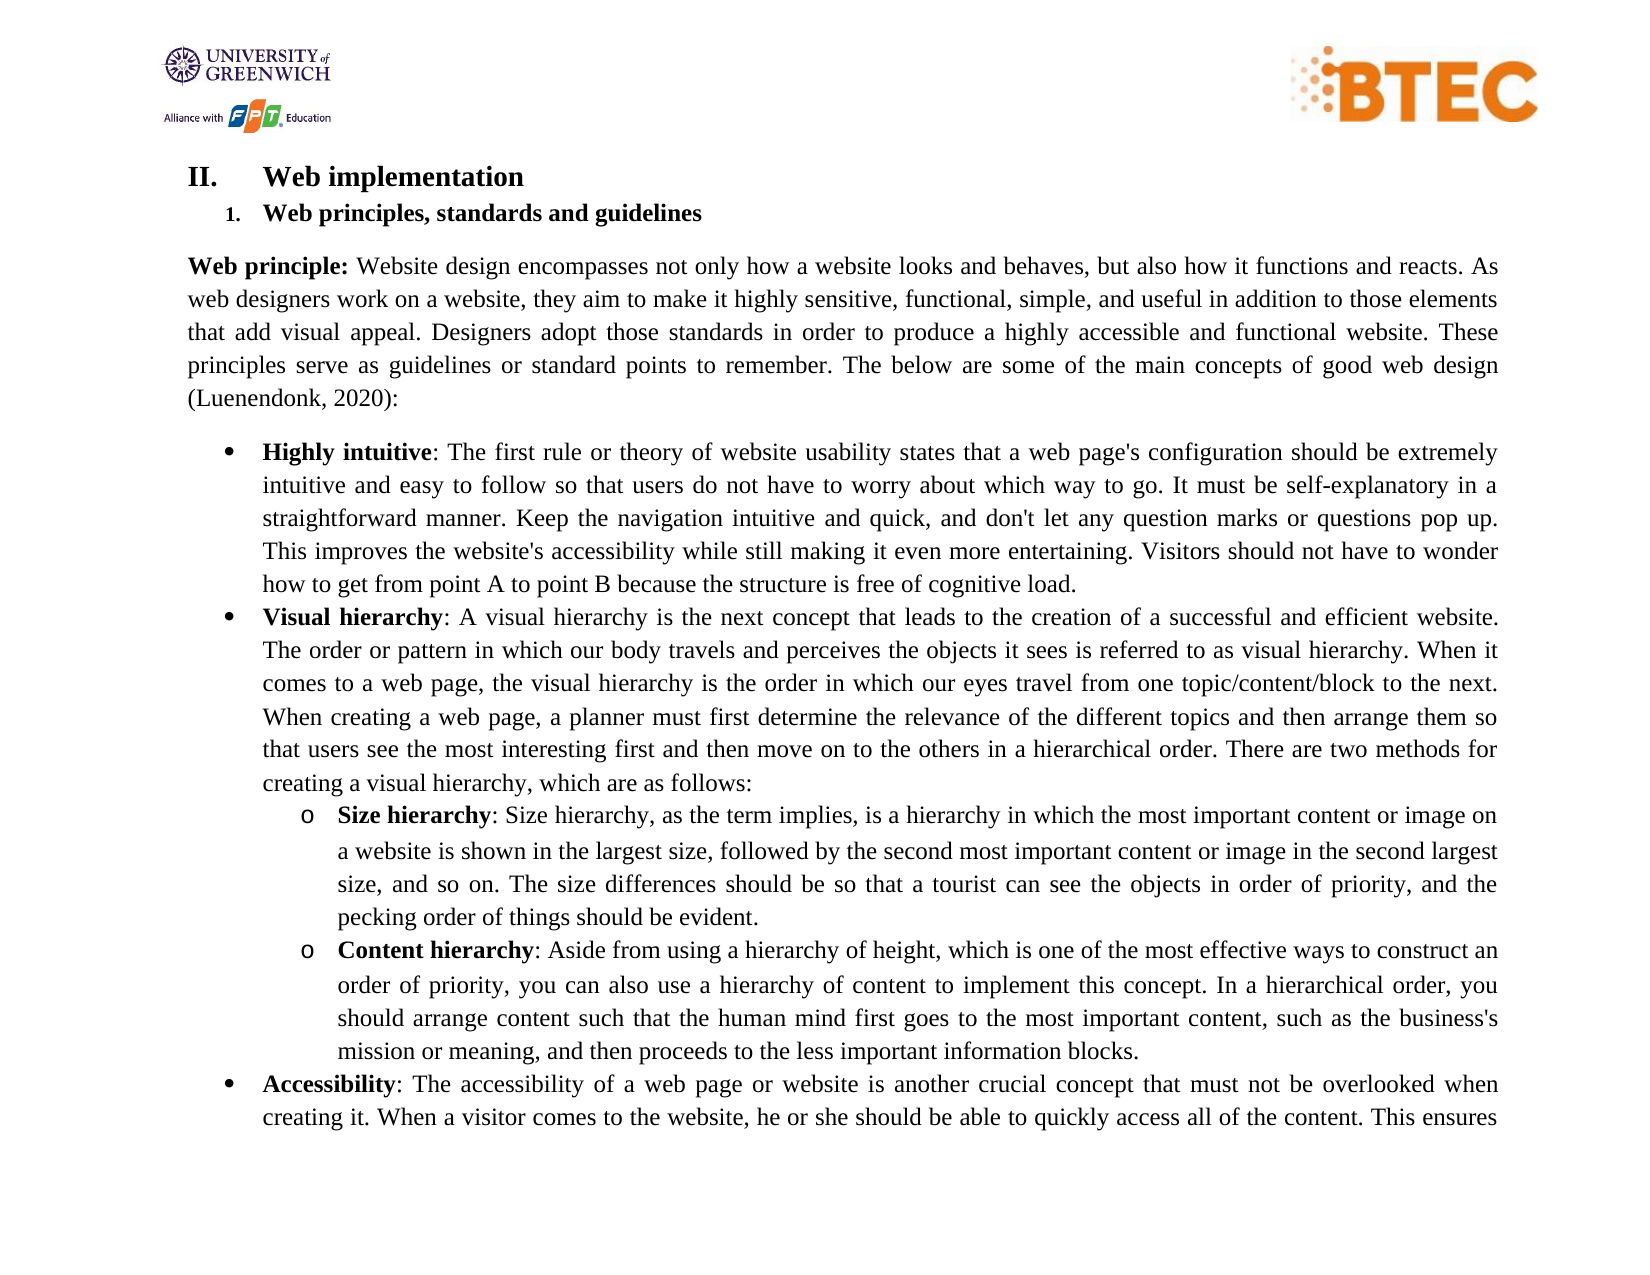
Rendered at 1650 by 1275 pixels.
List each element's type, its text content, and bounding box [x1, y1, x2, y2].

list Visual hierarchy: A visual hierarchy is the next concept that leads to the creation of a successful and efficient website. The order or pattern in which our body travels and perceives the objects it sees is referred to as visual hierarchy. When it comes to a web page, the visual hierarchy is the order in which our eyes travel from one topic/content/block to the next. When creating a web page, a planner must first determine the relevance of the different topics and then arrange them so that users see the most interesting first and then move on to the others in a hierarchical order. There are two methods for creating a visual hierarchy, which are as follows: [225, 602, 1500, 796]
text Web principle: Website design encompasses not only how a website looks and behaves, but also how it functions and reacts. As web designers work on a website, they aim to make it highly sensitive, functional, simple, and useful in addition to those elements that add visual appeal. Designers adopt those standards in order to produce a highly accessible and functional website. These principles serve as guidelines or standard points to remember. The below are some of the main concepts of good web design (Luenendonk, 2020): [187, 251, 1500, 412]
list Web implementation [187, 159, 1500, 193]
list Web principles, standards and guidelines [225, 198, 1500, 226]
list Highly intuitive: The first rule or theory of website usability states that a web page's configuration should be extremely intuitive and easy to follow so that users do not have to worry about which way to go. It must be self-explanatory in a straightforward manner. Keep the navigation intuitive and quick, and don't let any question marks or questions pop up. This improves the website's accessibility while still making it even more entertaining. Visitors should not have to wonder how to get from point A to point B because the structure is free of cognitive load. [225, 437, 1500, 598]
picture [150, 32, 343, 144]
list Content hierarchy: Aside from using a hierarchy of height, which is one of the most effective ways to construct an order of priority, you can also use a hierarchy of content to implement this concept. In a hierarchical order, you should arrange content such that the human mind first goes to the most important content, such as the business's mission or meaning, and then proceeds to the less important information blocks. [300, 935, 1500, 1065]
list Size hierarchy: Size hierarchy, as the term implies, is a hierarchy in which the most important content or image on a website is shown in the largest size, followed by the second most important content or image in the second largest size, and so on. The size differences should be so that a tourist can see the objects in order of priority, and the pecking order of things should be evident. [300, 801, 1500, 931]
picture [1290, 46, 1538, 122]
